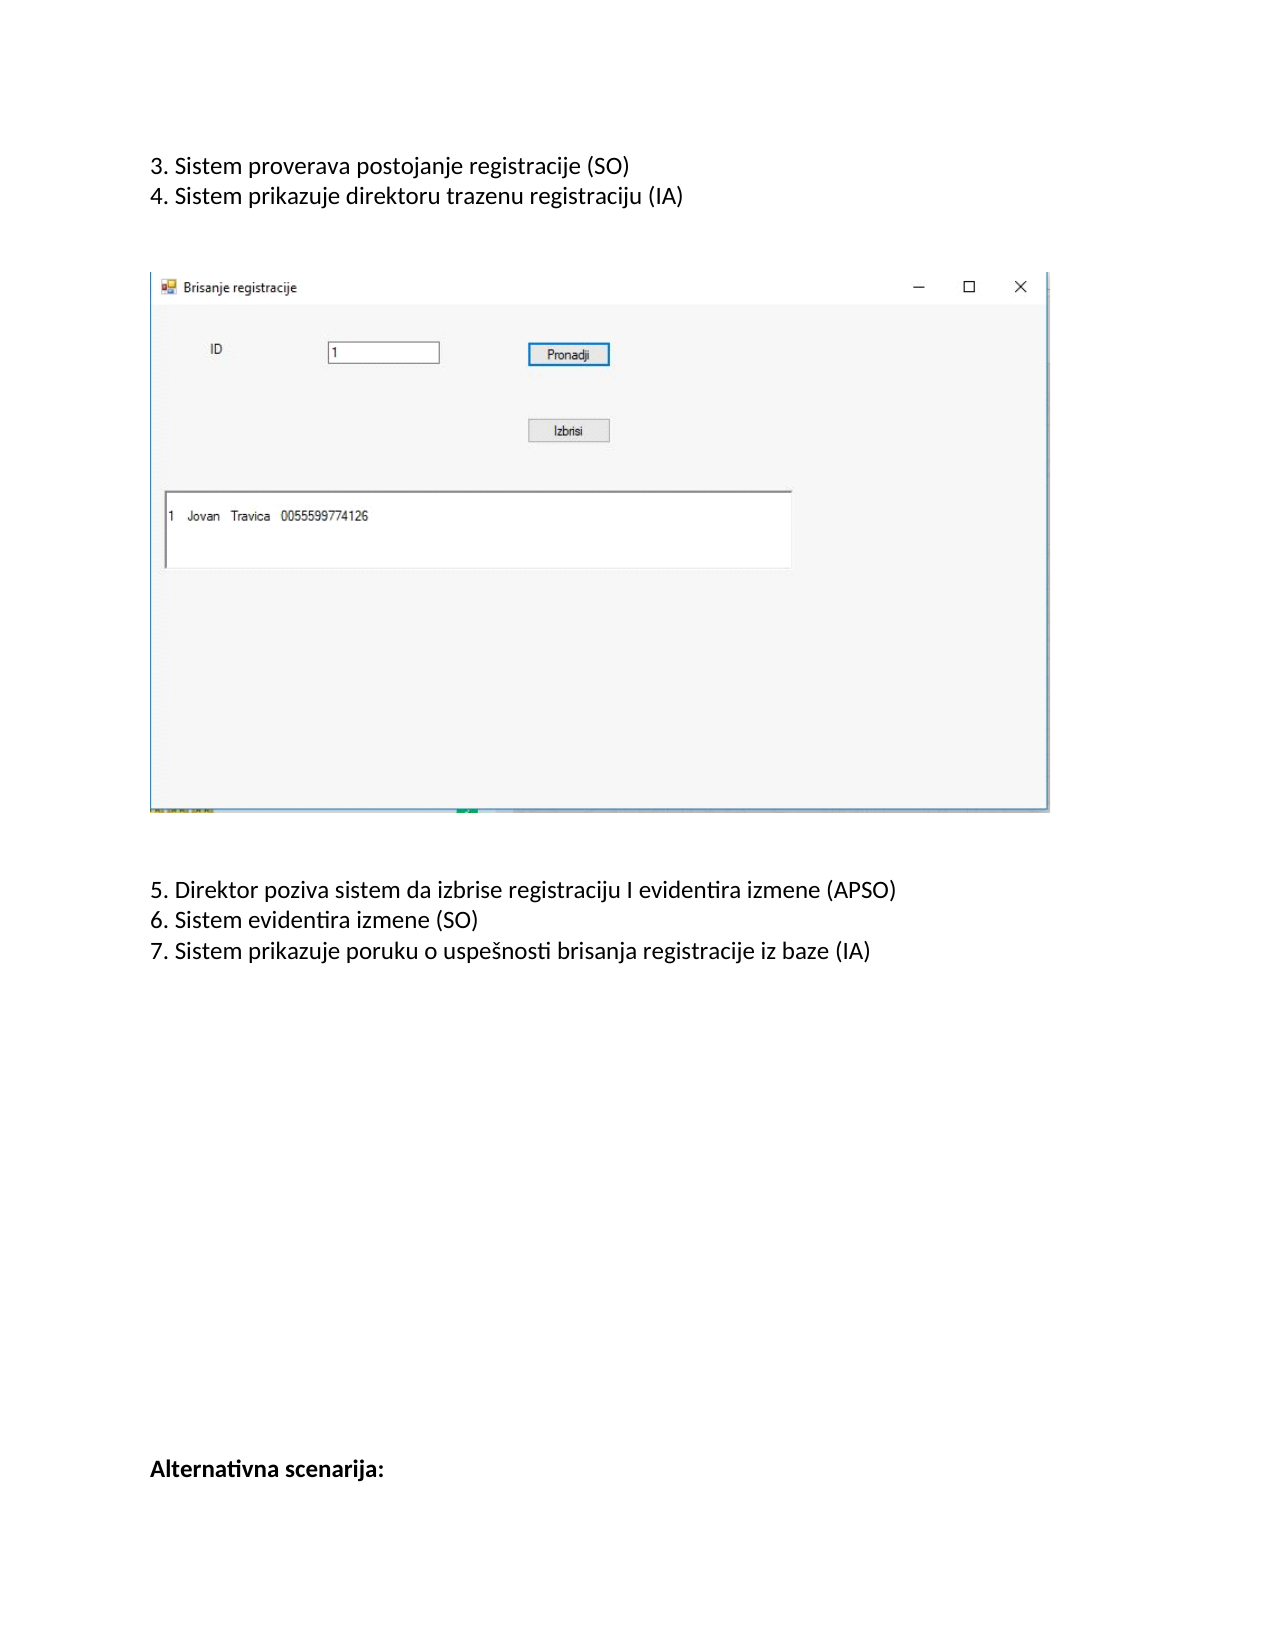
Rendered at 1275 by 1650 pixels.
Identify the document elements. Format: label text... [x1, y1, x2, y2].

picture [150, 272, 1050, 813]
text 3. Sistem proverava postojanje registracije (SO) [150, 150, 1125, 181]
text 4. Sistem prikazuje direktoru trazenu registraciju (IA) [150, 181, 1125, 211]
text Alternativna scenarija: [150, 1454, 1125, 1484]
text 5. Direktor poziva sistem da izbrise registraciju I evidentira izmene (APSO) [150, 874, 1125, 904]
text 7. Sistem prikazuje poruku o uspešnosti brisanja registracije iz baze (IA) [150, 935, 1125, 965]
text 6. Sistem evidentira izmene (SO) [150, 904, 1125, 935]
